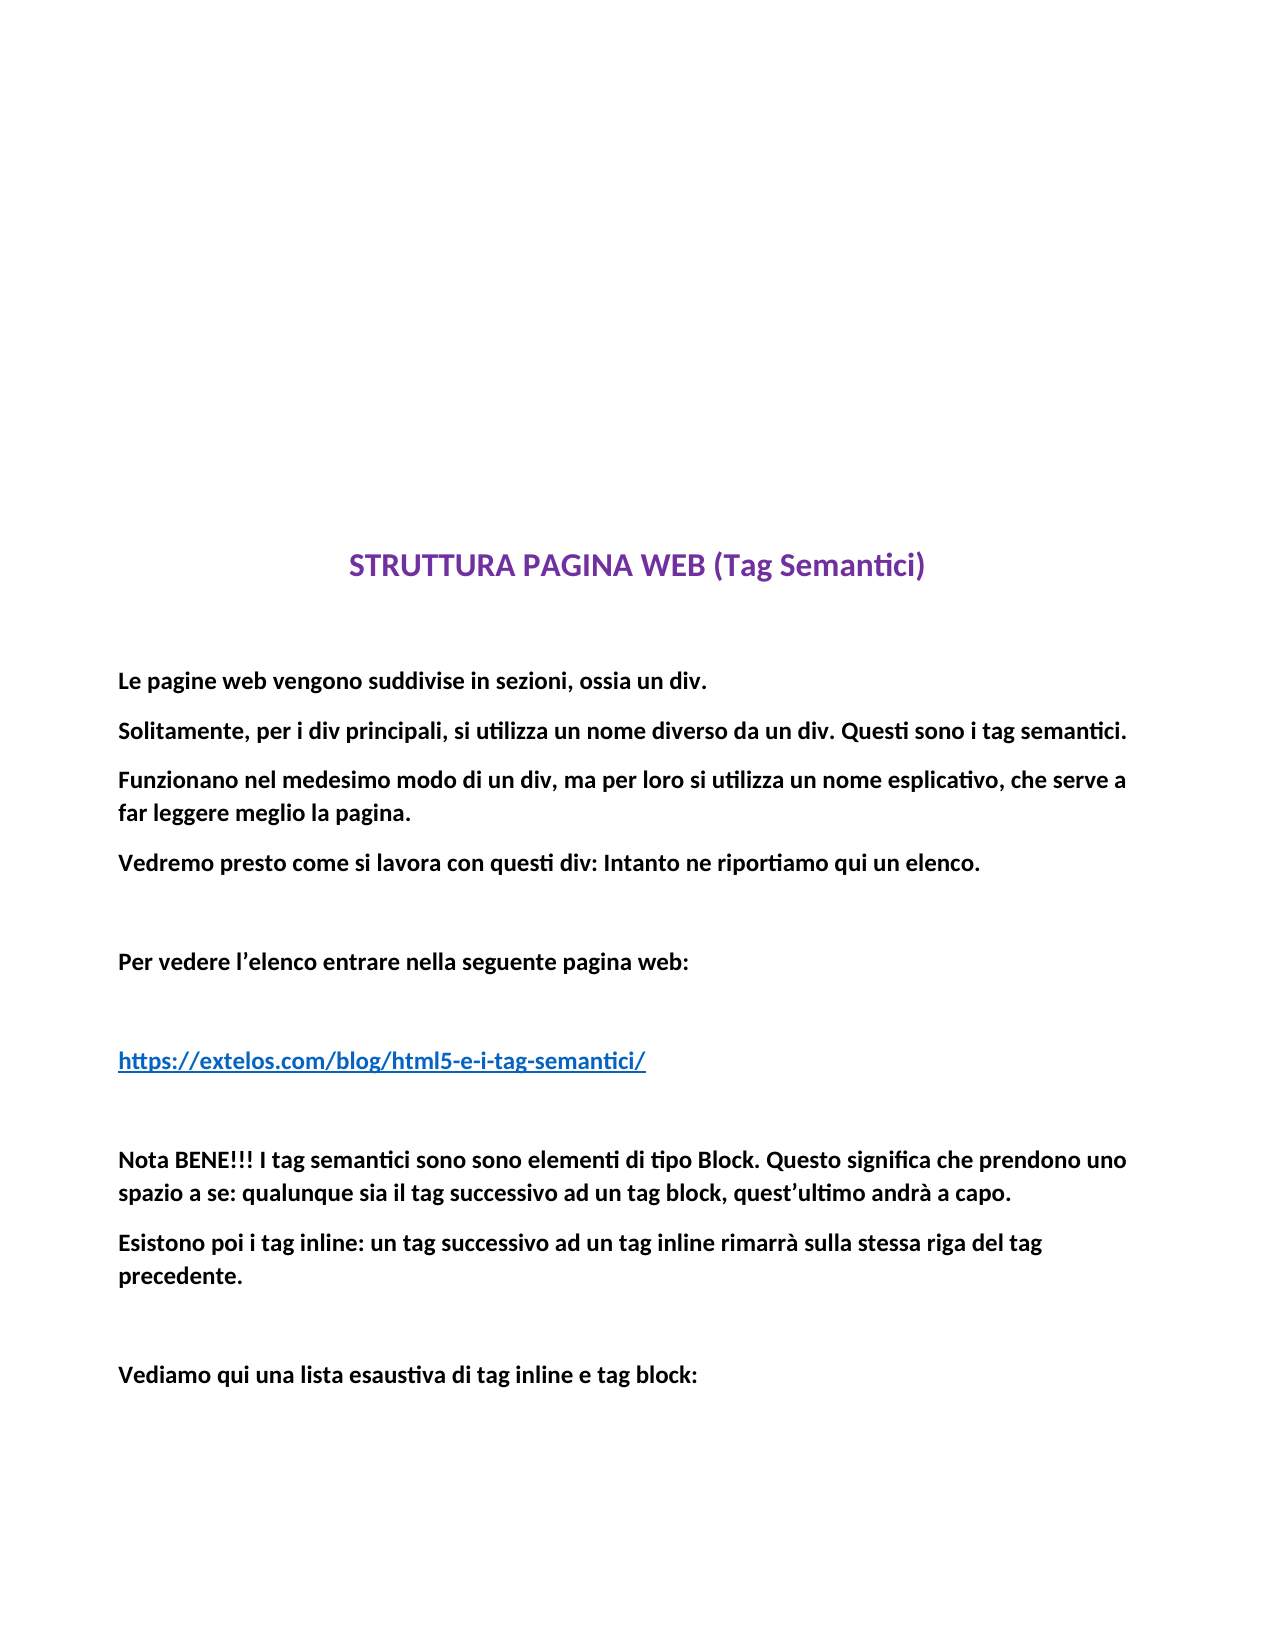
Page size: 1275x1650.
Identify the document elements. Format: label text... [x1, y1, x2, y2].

text Solitamente, per i div principali, si utilizza un nome diverso da un div. Questi sono i tag semantici. [118, 715, 1157, 746]
text https://extelos.com/blog/html5-e-i-tag-semantici/ [118, 1046, 1157, 1076]
text STRUTTURA PAGINA WEB (Tag Semantici) [118, 544, 1157, 585]
text Funzionano nel medesimo modo di un div, ma per loro si utilizza un nome esplicativo, che serve a far leggere meglio la pagina. [118, 765, 1157, 828]
text Vediamo qui una lista esaustiva di tag inline e tag block: [118, 1359, 1157, 1390]
text Esistono poi i tag inline: un tag successivo ad un tag inline rimarrà sulla stessa riga del tag precedente. [118, 1227, 1157, 1291]
text Nota BENE!!! I tag semantici sono sono elementi di tipo Block. Questo significa che prendono uno spazio a se: qualunque sia il tag successivo ad un tag block, quest’ultimo andrà a capo. [118, 1145, 1157, 1208]
text Le pagine web vengono suddivise in sezioni, ossia un div. [118, 666, 1157, 696]
text Per vedere l’elenco entrare nella seguente pagina web: [118, 946, 1157, 977]
text Vedremo presto come si lavora con questi div: Intanto ne riportiamo qui un elenco. [118, 847, 1157, 878]
